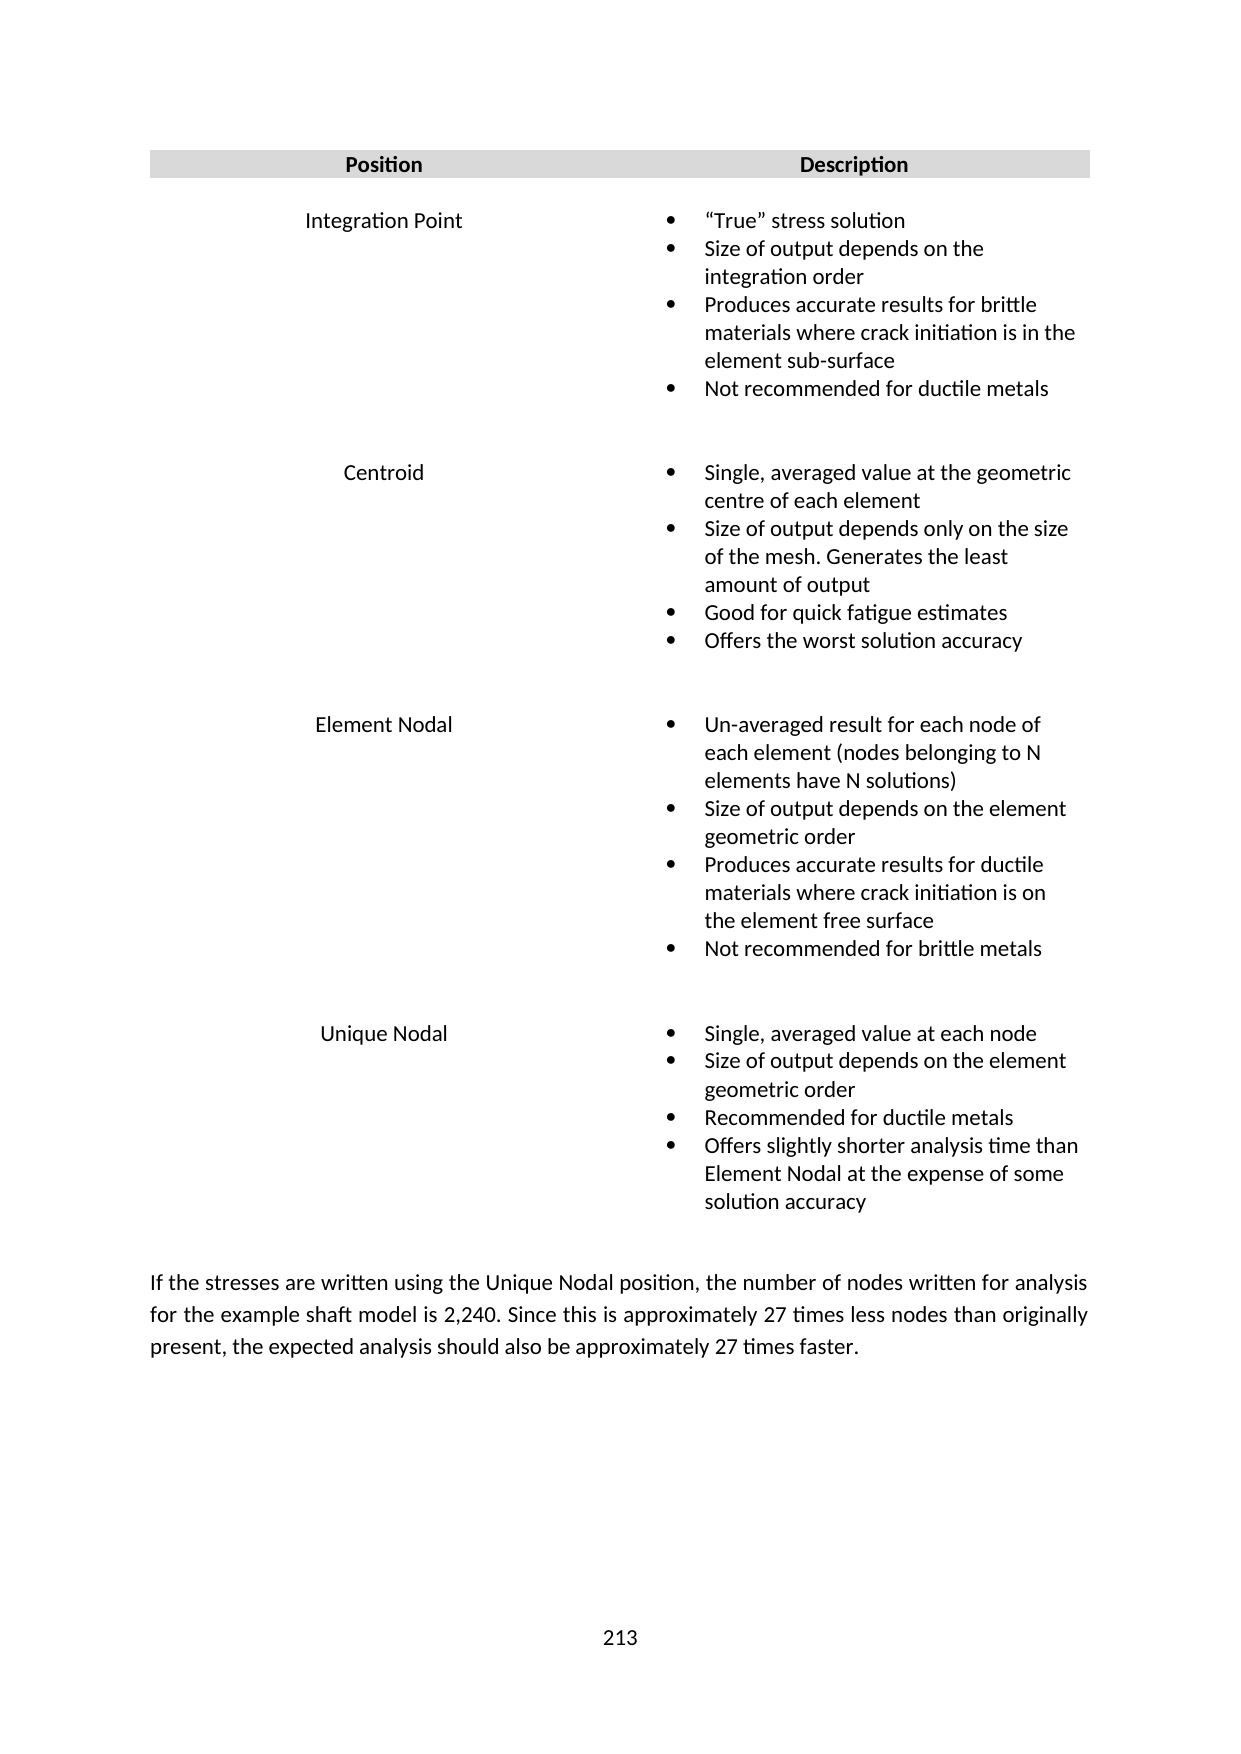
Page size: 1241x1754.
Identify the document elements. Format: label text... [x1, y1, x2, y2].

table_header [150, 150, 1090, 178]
text If the stresses are written using the Unique Nodal position, the number of nodes written for analysis for the example shaft model is 2,240. Since this is approximately 27 times less nodes than originally present, the expected analysis should also be approximately 27 times faster. [150, 1268, 1090, 1360]
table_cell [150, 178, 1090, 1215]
